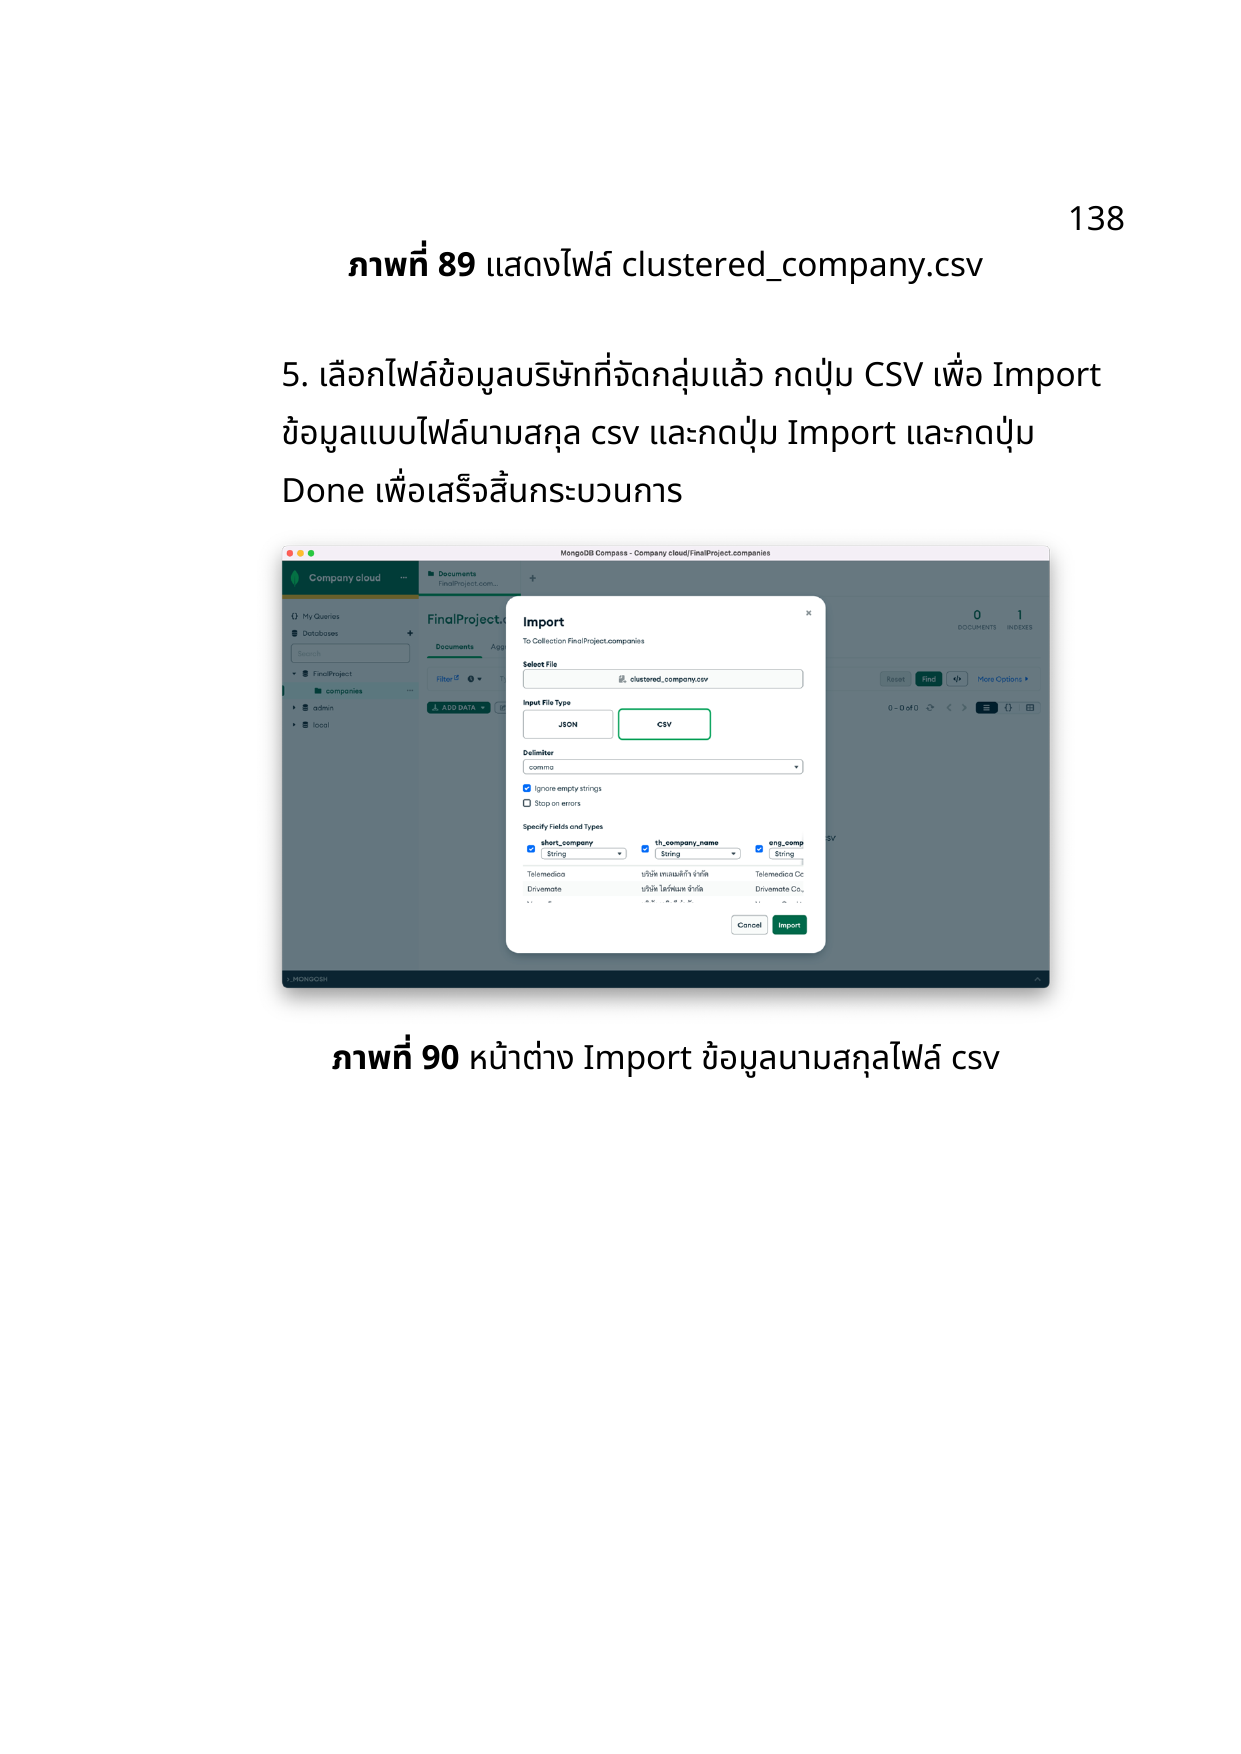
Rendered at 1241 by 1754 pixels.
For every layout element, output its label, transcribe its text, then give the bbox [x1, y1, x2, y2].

text ภาพที่ 89 แสดงไฟล์ clustered_company.csv [206, 240, 1125, 291]
picture [252, 525, 1079, 1027]
text 5. เลือกไฟล์ข้อมูลบริษัทที่จัดกลุ่มแล้ว กดปุ่ม CSV เพื่อ Import ข้อมูลแบบไฟล์นามสกุล csv และกดปุ่ม Import และกดปุ่ม Done เพื่อเสร็จสิ้นกระบวนการ [281, 351, 1125, 518]
text ภาพที่ 90 หน้าต่าง Import ข้อมูลนามสกุลไฟล์ csv [206, 1034, 1125, 1084]
